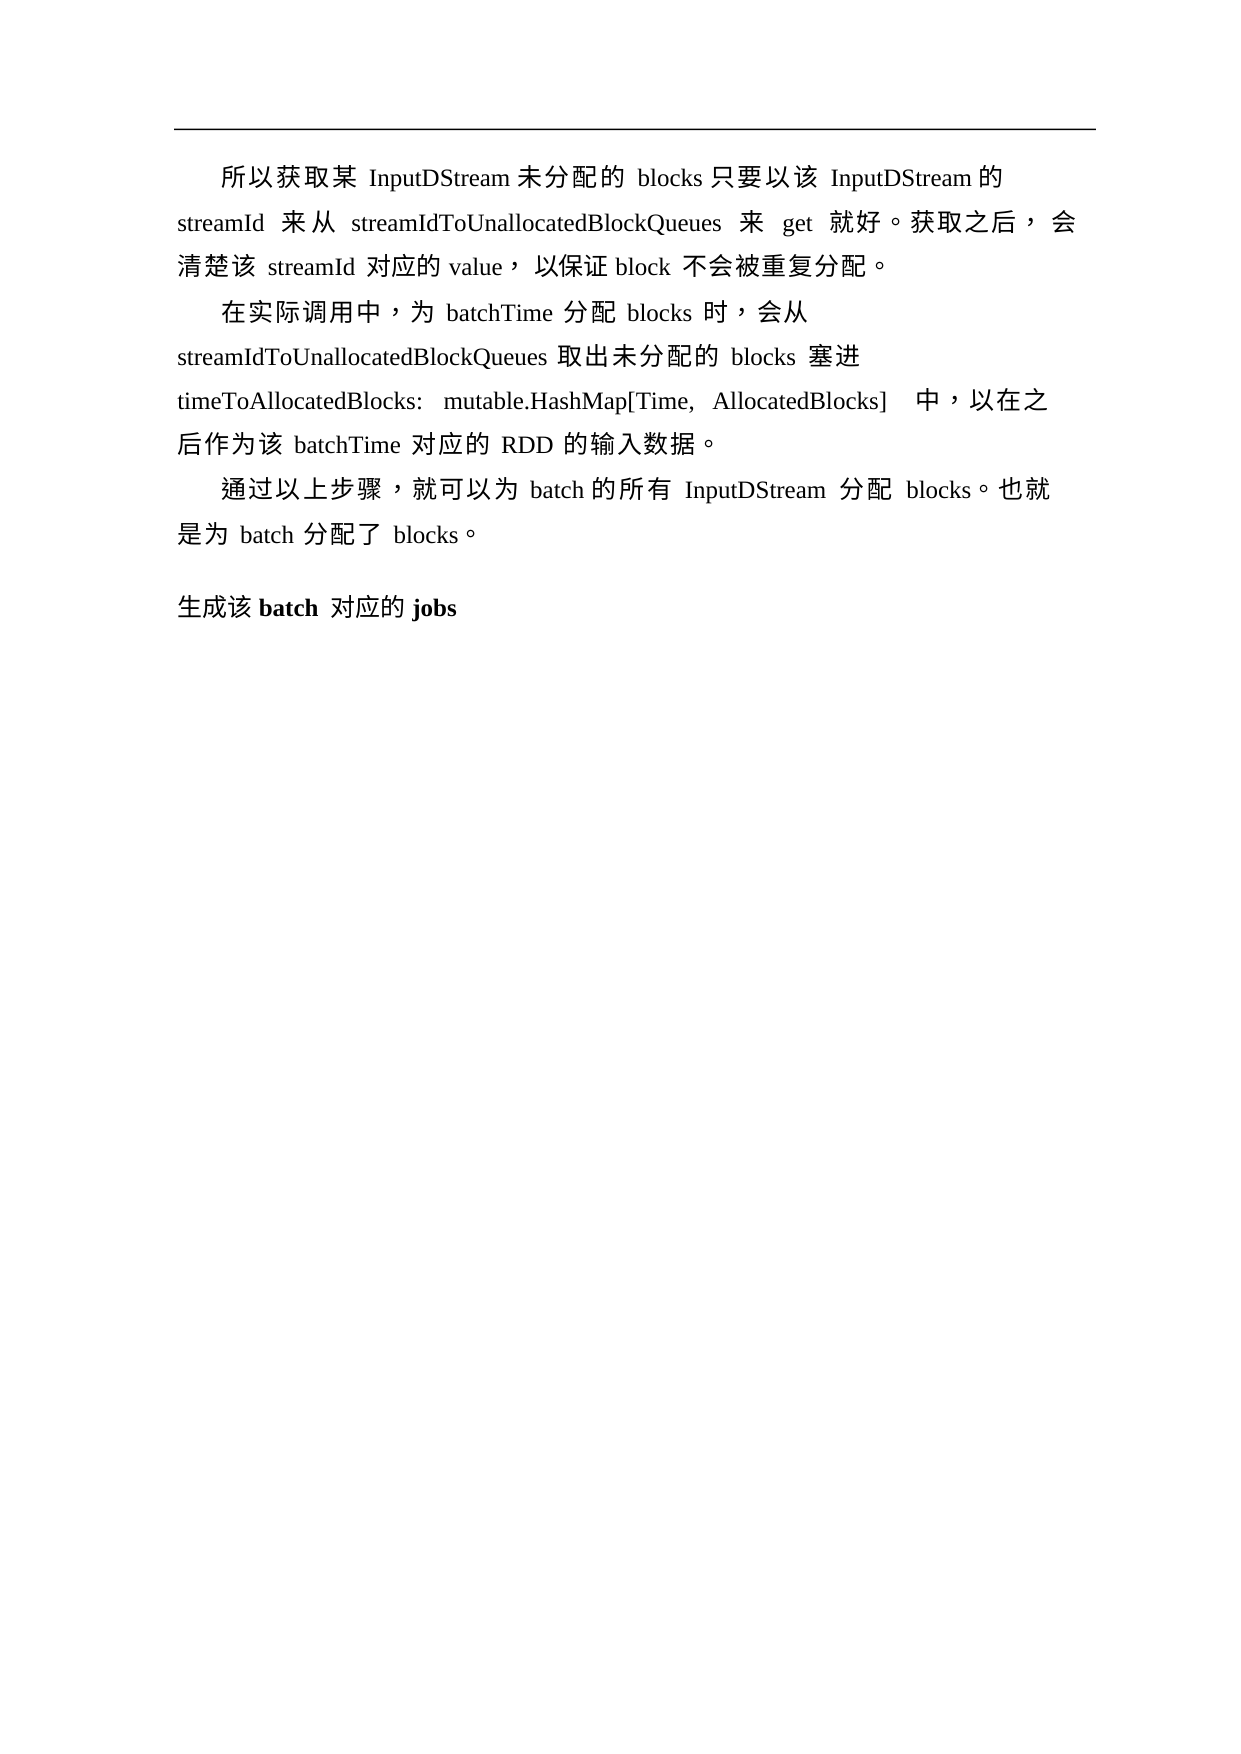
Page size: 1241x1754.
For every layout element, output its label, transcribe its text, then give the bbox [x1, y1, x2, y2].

subtitle 通过以上步骤，就可以为 batch 的所有 InputDStream 分配 blocks。也就是为 batch 分配了 blocks。 [177, 472, 1066, 551]
text 生成该 batch 对应的 jobs [177, 589, 1159, 623]
subtitle 所以获取某 InputDStream 未分配的 blocks 只要以该 InputDStream 的streamId 来从 streamIdToUnallocatedBlockQueues 来 get 就好。获取之后， 会清楚该 streamId 对应的 value， 以保证 block 不会被重复分配。 [177, 160, 1080, 282]
subtitle 在实际调用中，为 batchTime 分配 blocks 时，会从streamIdToUnallocatedBlockQueues 取出未分配的 blocks 塞进timeToAllocatedBlocks: mutable.HashMap[Time, AllocatedBlocks] 中，以在之后作为该 batchTime 对应的 RDD 的输入数据。 [177, 294, 1071, 461]
